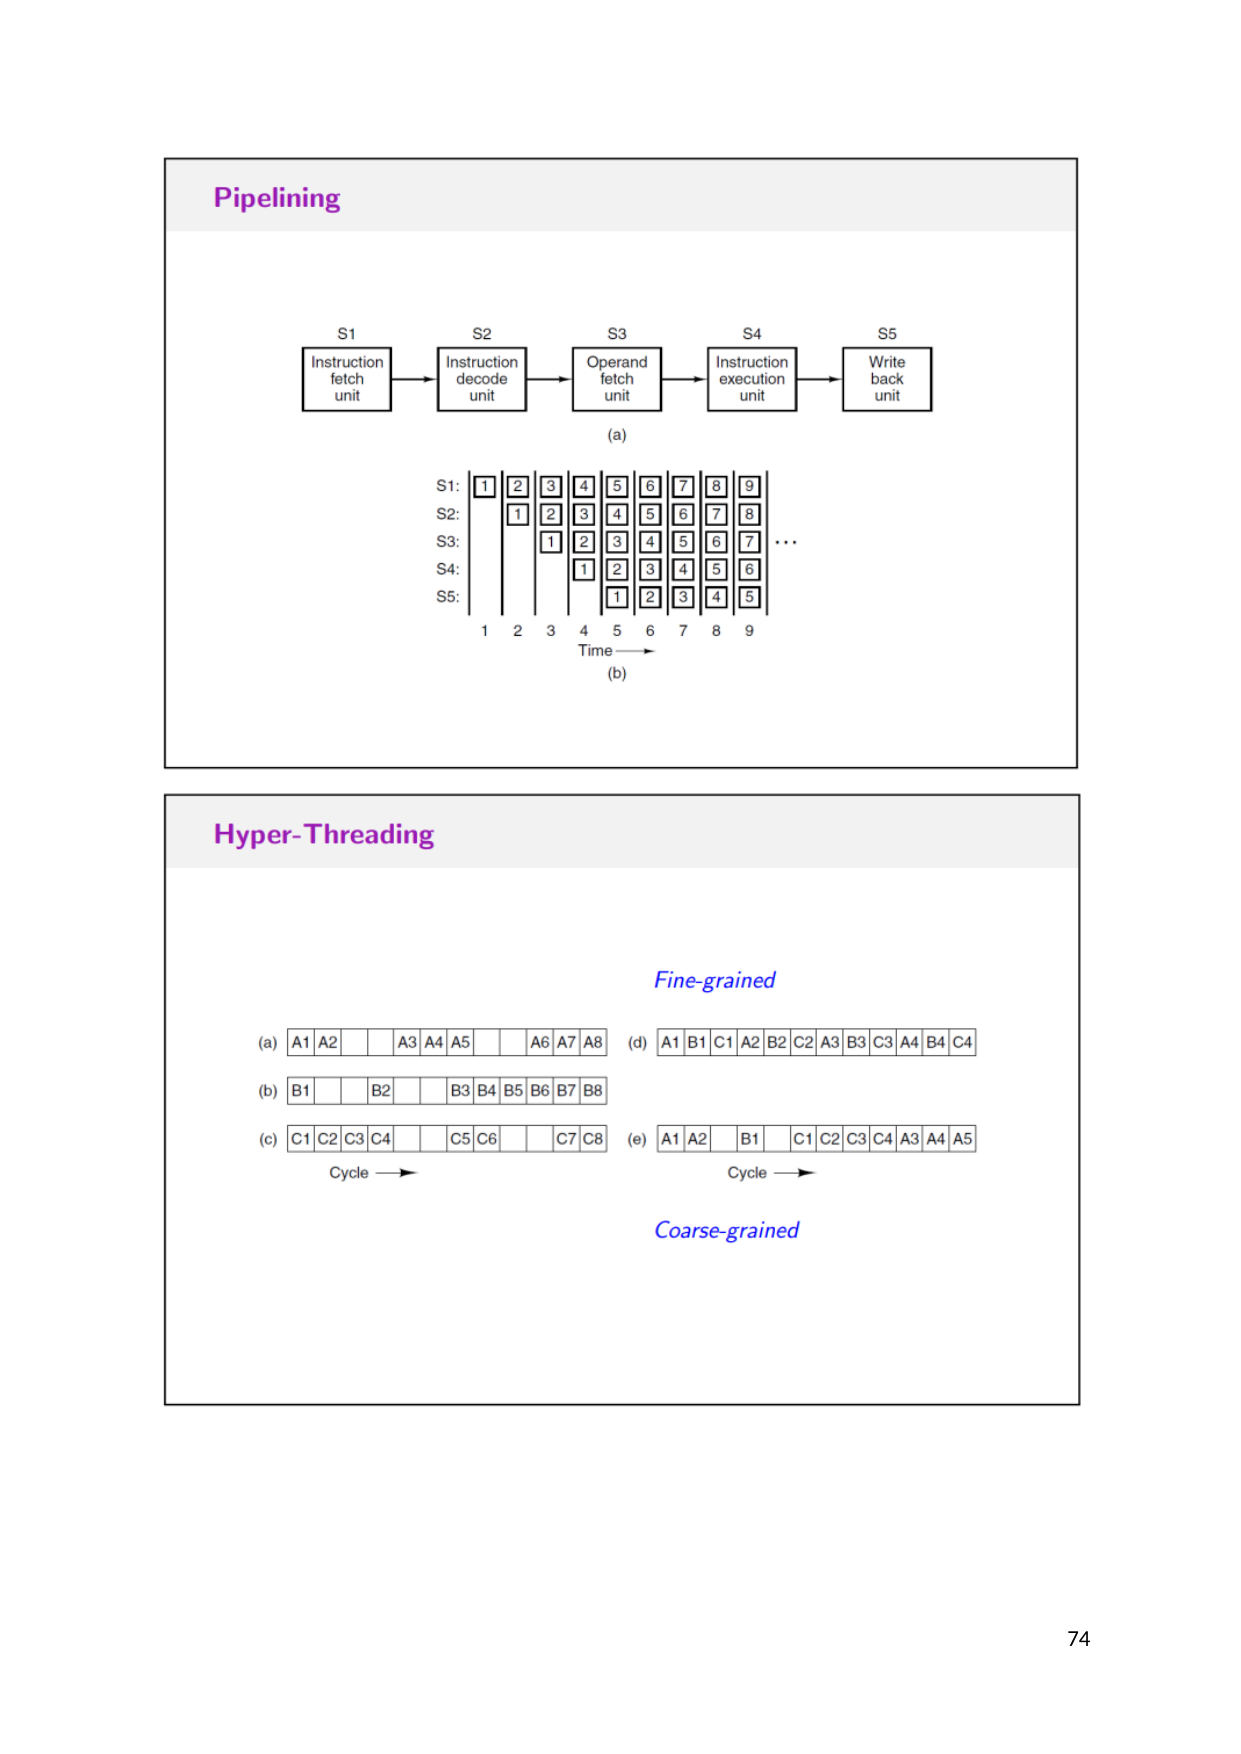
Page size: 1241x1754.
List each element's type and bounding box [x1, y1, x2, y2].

picture [150, 150, 1091, 781]
picture [150, 783, 1091, 1411]
